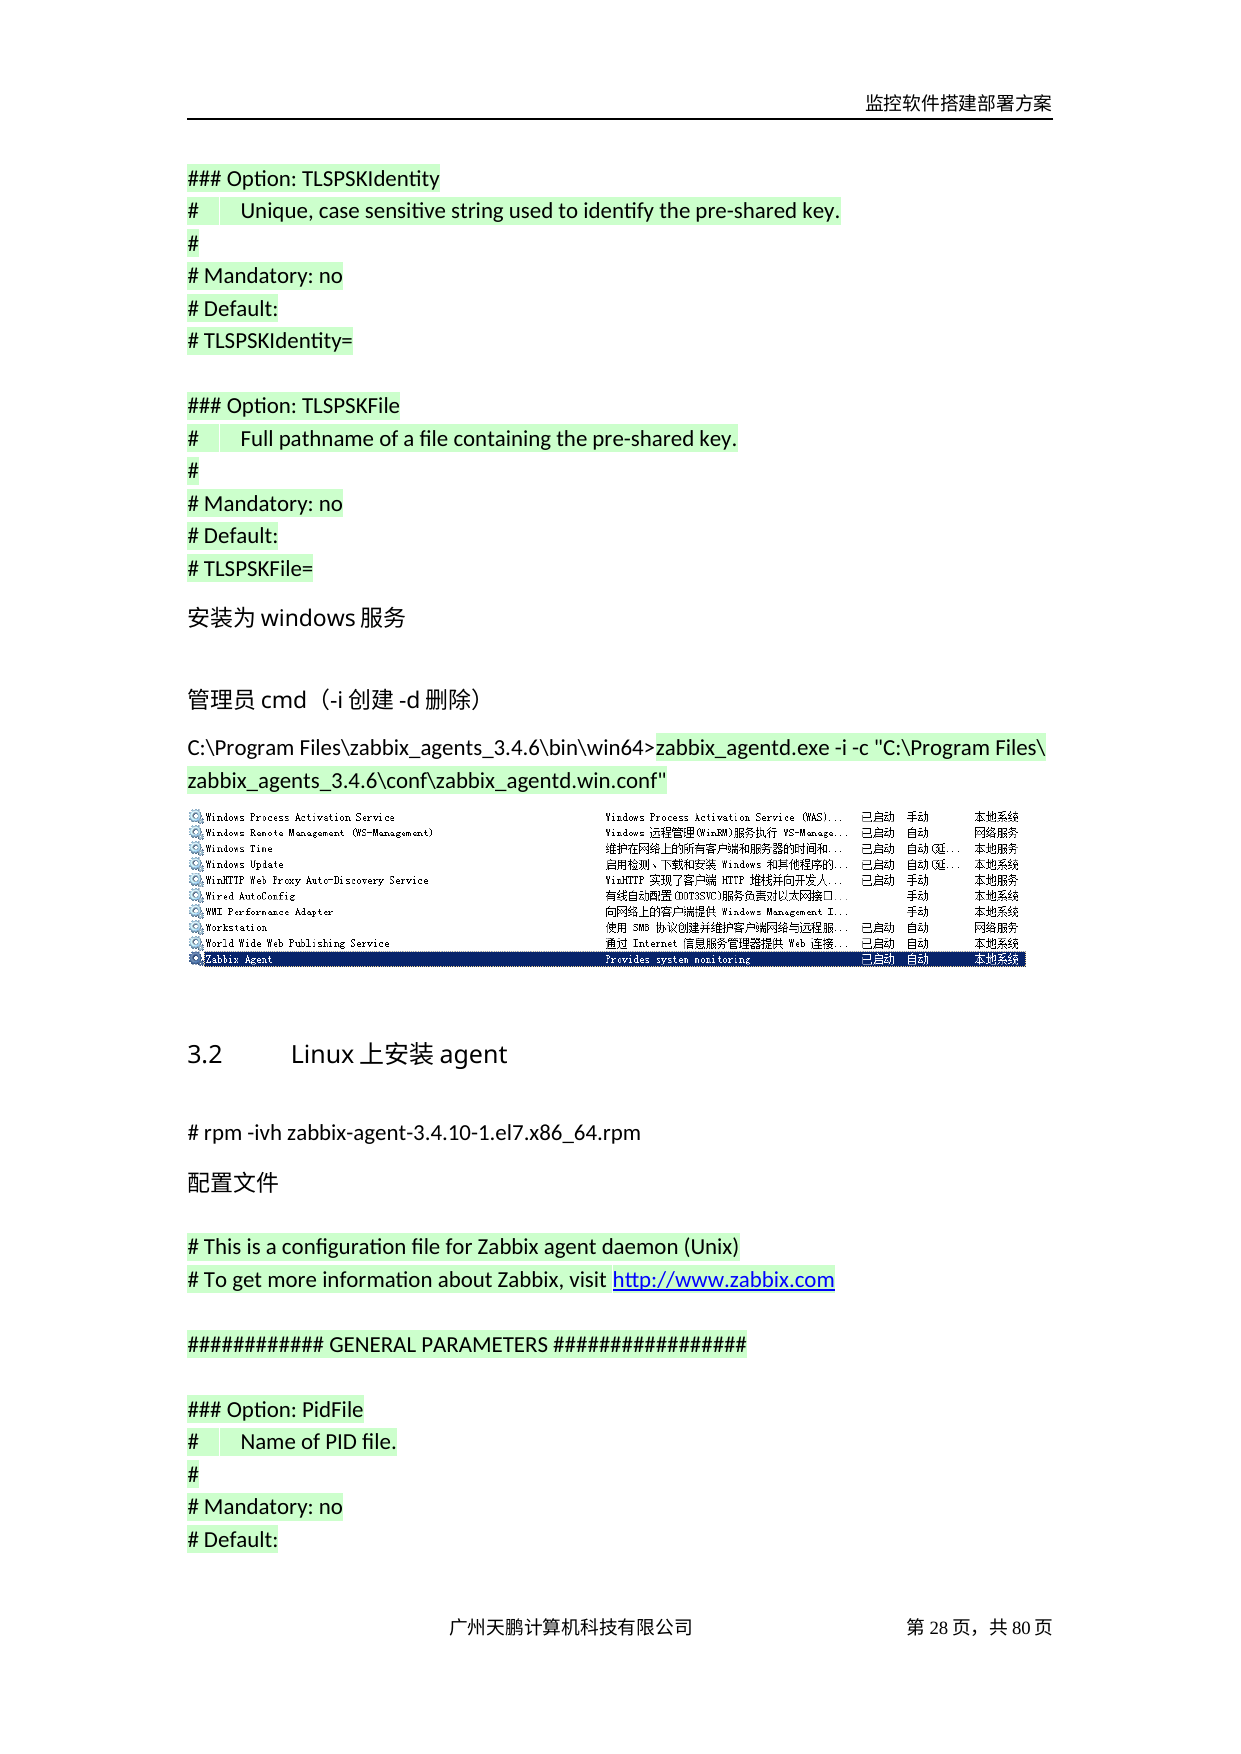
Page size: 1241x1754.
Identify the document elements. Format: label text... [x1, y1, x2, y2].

text # To get more information about Zabbix, visit http://www.zabbix.com [187, 1263, 1053, 1295]
text # Default: [187, 292, 1053, 324]
text # Mandatory: no [187, 259, 1053, 292]
text C:\Program Files\zabbix_agents_3.4.6\bin\win64>zabbix_agentd.exe -i -c "C:\Program Files\zabbix_agents_3.4.6\conf\zabbix_agentd.win.conf" [187, 731, 1053, 796]
text # Default: [187, 1523, 1053, 1555]
text ############ GENERAL PARAMETERS ################# [187, 1328, 1053, 1360]
text # [187, 454, 1053, 487]
text # rpm -ivh zabbix-agent-3.4.10-1.el7.x86_64.rpm [187, 1116, 1053, 1149]
text ### Option: TLSPSKFile [187, 389, 1053, 422]
text 安装为windows服务 [187, 584, 1053, 649]
text ### Option: TLSPSKIdentity [187, 162, 1053, 194]
text ### Option: PidFile [187, 1393, 1053, 1425]
text # This is a configuration file for Zabbix agent daemon (Unix) [187, 1230, 1053, 1263]
text # TLSPSKFile= [187, 552, 1053, 584]
text # TLSPSKIdentity= [187, 324, 1053, 357]
text # Mandatory: no [187, 487, 1053, 519]
text # Mandatory: no [187, 1490, 1053, 1523]
text # [187, 227, 1053, 259]
text 管理员cmd（-i创建 -d删除） [187, 666, 1053, 731]
picture [187, 809, 1053, 978]
text # Unique, case sensitive string used to identify the pre-shared key. [187, 194, 1053, 227]
subtitle Linux上安装agent [187, 1021, 1053, 1086]
text # [187, 1458, 1053, 1490]
text # Full pathname of a file containing the pre-shared key. [187, 422, 1053, 454]
text 配置文件 [187, 1149, 1053, 1214]
text # Name of PID file. [187, 1425, 1053, 1458]
text # Default: [187, 519, 1053, 552]
